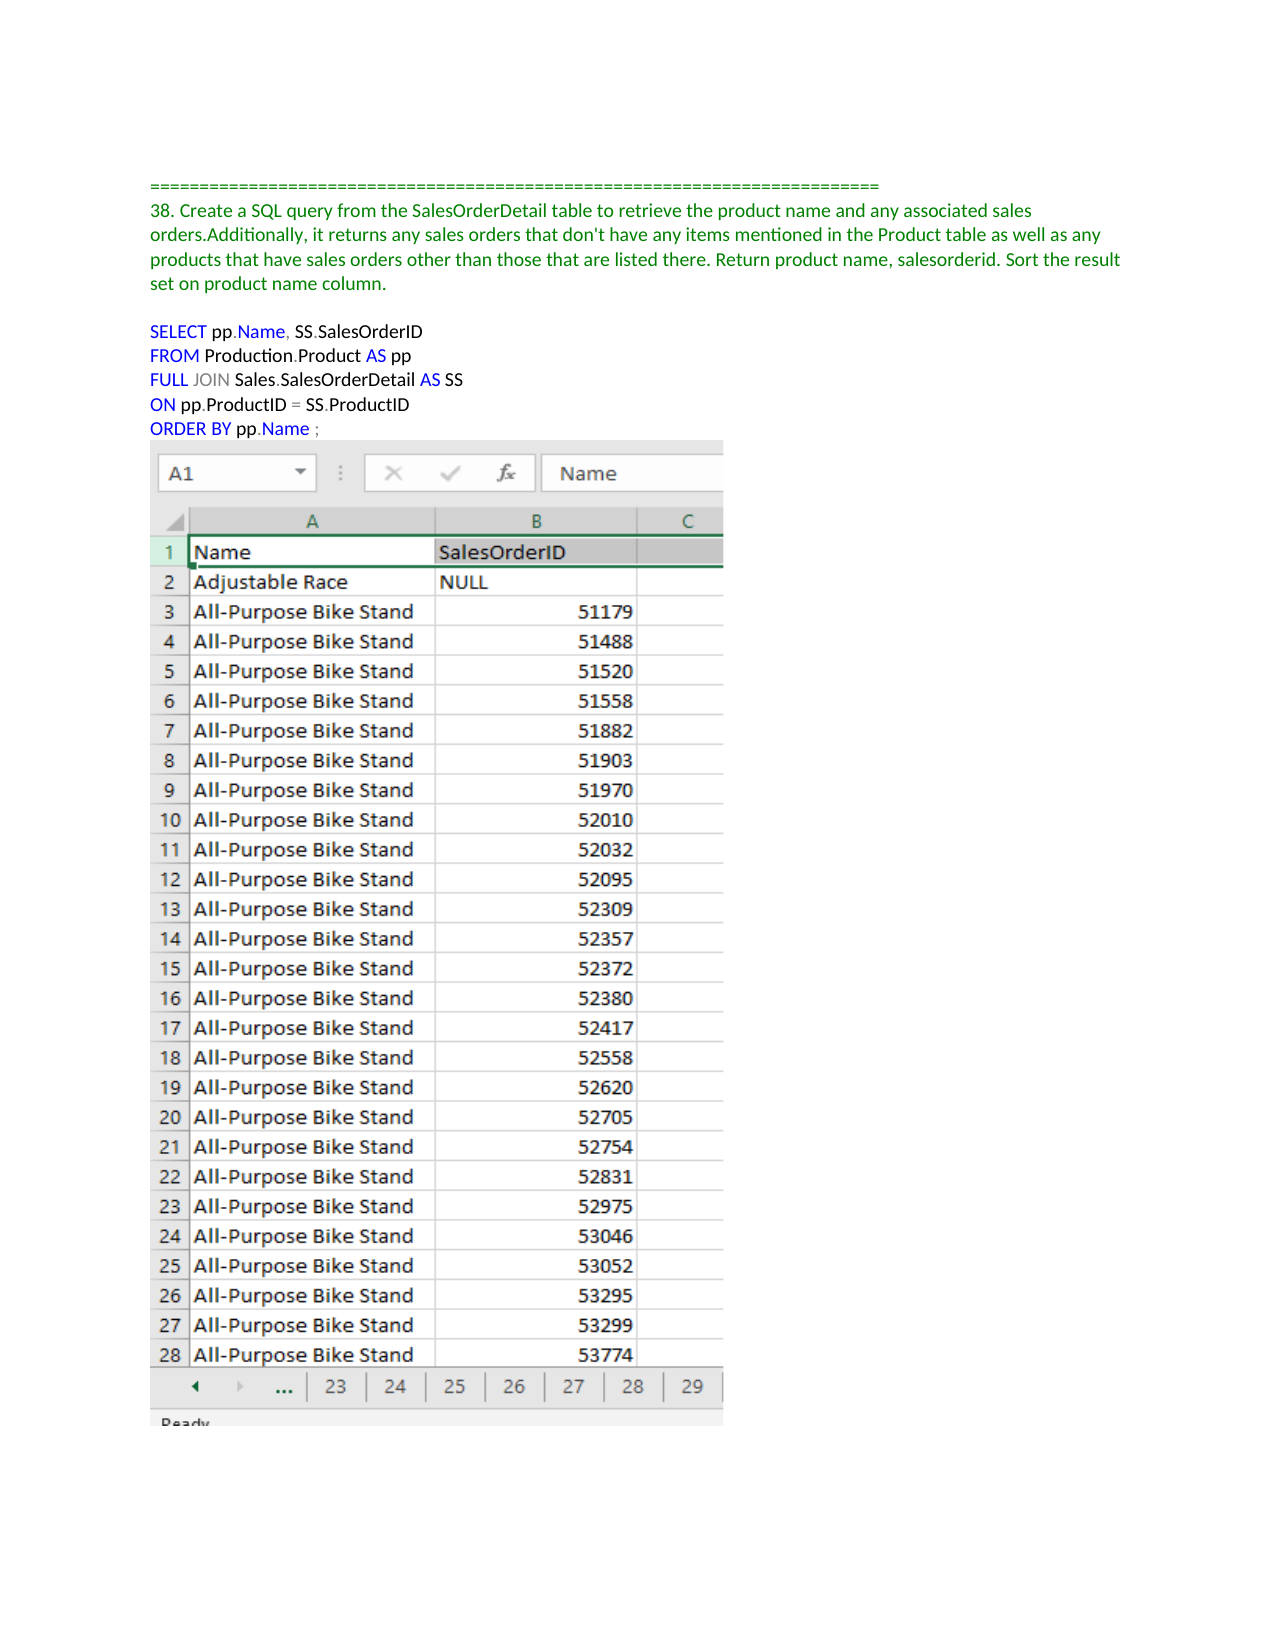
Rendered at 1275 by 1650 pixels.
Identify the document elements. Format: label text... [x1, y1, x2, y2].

text ORDER BY pp.Name ; [150, 416, 1125, 440]
text FULL JOIN Sales.SalesOrderDetail AS SS [150, 367, 1125, 392]
text SELECT pp.Name, SS.SalesOrderID [150, 319, 1125, 343]
text ========================================================================== [150, 174, 1125, 198]
text FROM Production.Product AS pp [150, 343, 1125, 367]
text 38. Create a SQL query from the SalesOrderDetail table to retrieve the product name and any associated sales orders.Additionally, it returns any sales orders that don't have any items mentioned in the Product table as well as any products that have sales orders other than those that are listed there. Return product name, salesorderid. Sort the result set on product name column. [150, 198, 1125, 295]
text ON pp.ProductID = SS.ProductID [150, 392, 1125, 416]
picture [150, 440, 724, 1426]
